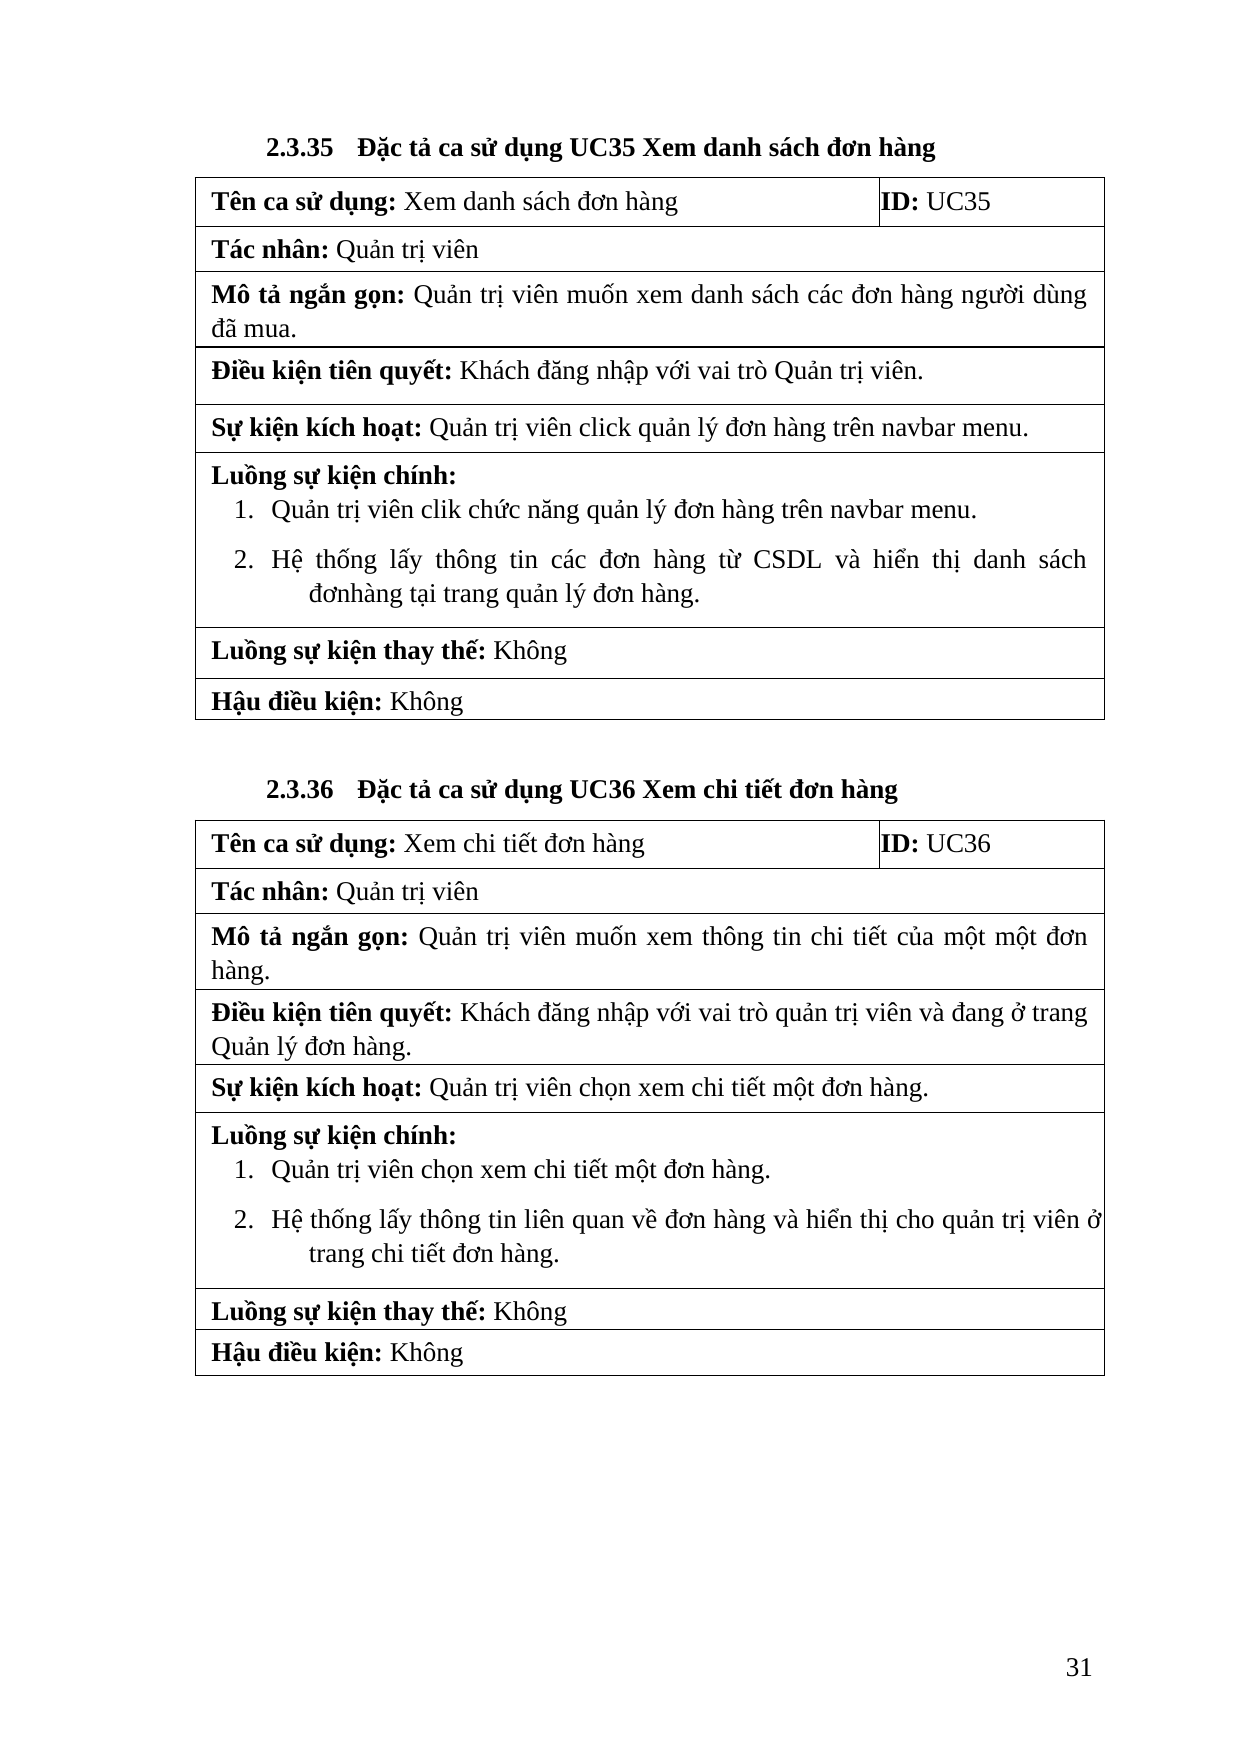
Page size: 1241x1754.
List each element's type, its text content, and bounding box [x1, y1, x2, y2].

table_cell Luồng sự kiện chính: Quản trị viên chọn xem chi tiết một đơn hàng. Hệ thống lấy thông tin liên quan về đơn hàng và hiển thị cho quản trị viên ở trang chi tiết đơn hàng. [196, 1113, 1104, 1287]
table_cell Điều kiện tiên quyết: Khách đăng nhập với vai trò quản trị viên và đang ở trang Quản lý đơn hàng. [196, 990, 1104, 1064]
table_header Tên ca sử dụng: Xem danh sách đơn hàng [196, 178, 879, 226]
table_cell Điều kiện tiên quyết: Khách đăng nhập với vai trò Quản trị viên. [196, 348, 1104, 404]
table_header ID: UC35 [880, 178, 1104, 226]
subtitle Đặc tả ca sử dụng UC36 Xem chi tiết đơn hàng [266, 773, 1092, 804]
table_cell Luồng sự kiện chính: Quản trị viên clik chức năng quản lý đơn hàng trên navbar menu. Hệ thống lấy thông tin các đơn hàng từ CSDL và hiển thị danh sách đơnhàng tại trang quản lý đơn hàng. [196, 453, 1104, 627]
table_cell Luồng sự kiện thay thế: Không [196, 628, 1104, 677]
table_cell Hậu điều kiện: Không [196, 1330, 1104, 1374]
table_header Tên ca sử dụng: Xem chi tiết đơn hàng [196, 821, 879, 868]
table_cell Mô tả ngắn gọn: Quản trị viên muốn xem danh sách các đơn hàng người dùng đã mua. [196, 272, 1104, 346]
table_cell Sự kiện kích hoạt: Quản trị viên chọn xem chi tiết một đơn hàng. [196, 1065, 1104, 1112]
table_header ID: UC36 [880, 821, 1104, 868]
table_cell Sự kiện kích hoạt: Quản trị viên click quản lý đơn hàng trên navbar menu. [196, 405, 1104, 452]
table_cell Tác nhân: Quản trị viên [196, 869, 1104, 913]
subtitle Đặc tả ca sử dụng UC35 Xem danh sách đơn hàng [266, 131, 1092, 162]
table_cell Hậu điều kiện: Không [196, 679, 1104, 719]
table_cell Luồng sự kiện thay thế: Không [196, 1289, 1104, 1329]
table_cell Mô tả ngắn gọn: Quản trị viên muốn xem thông tin chi tiết của một một đơn hàng. [196, 914, 1104, 989]
table_cell Tác nhân: Quản trị viên [196, 227, 1104, 271]
